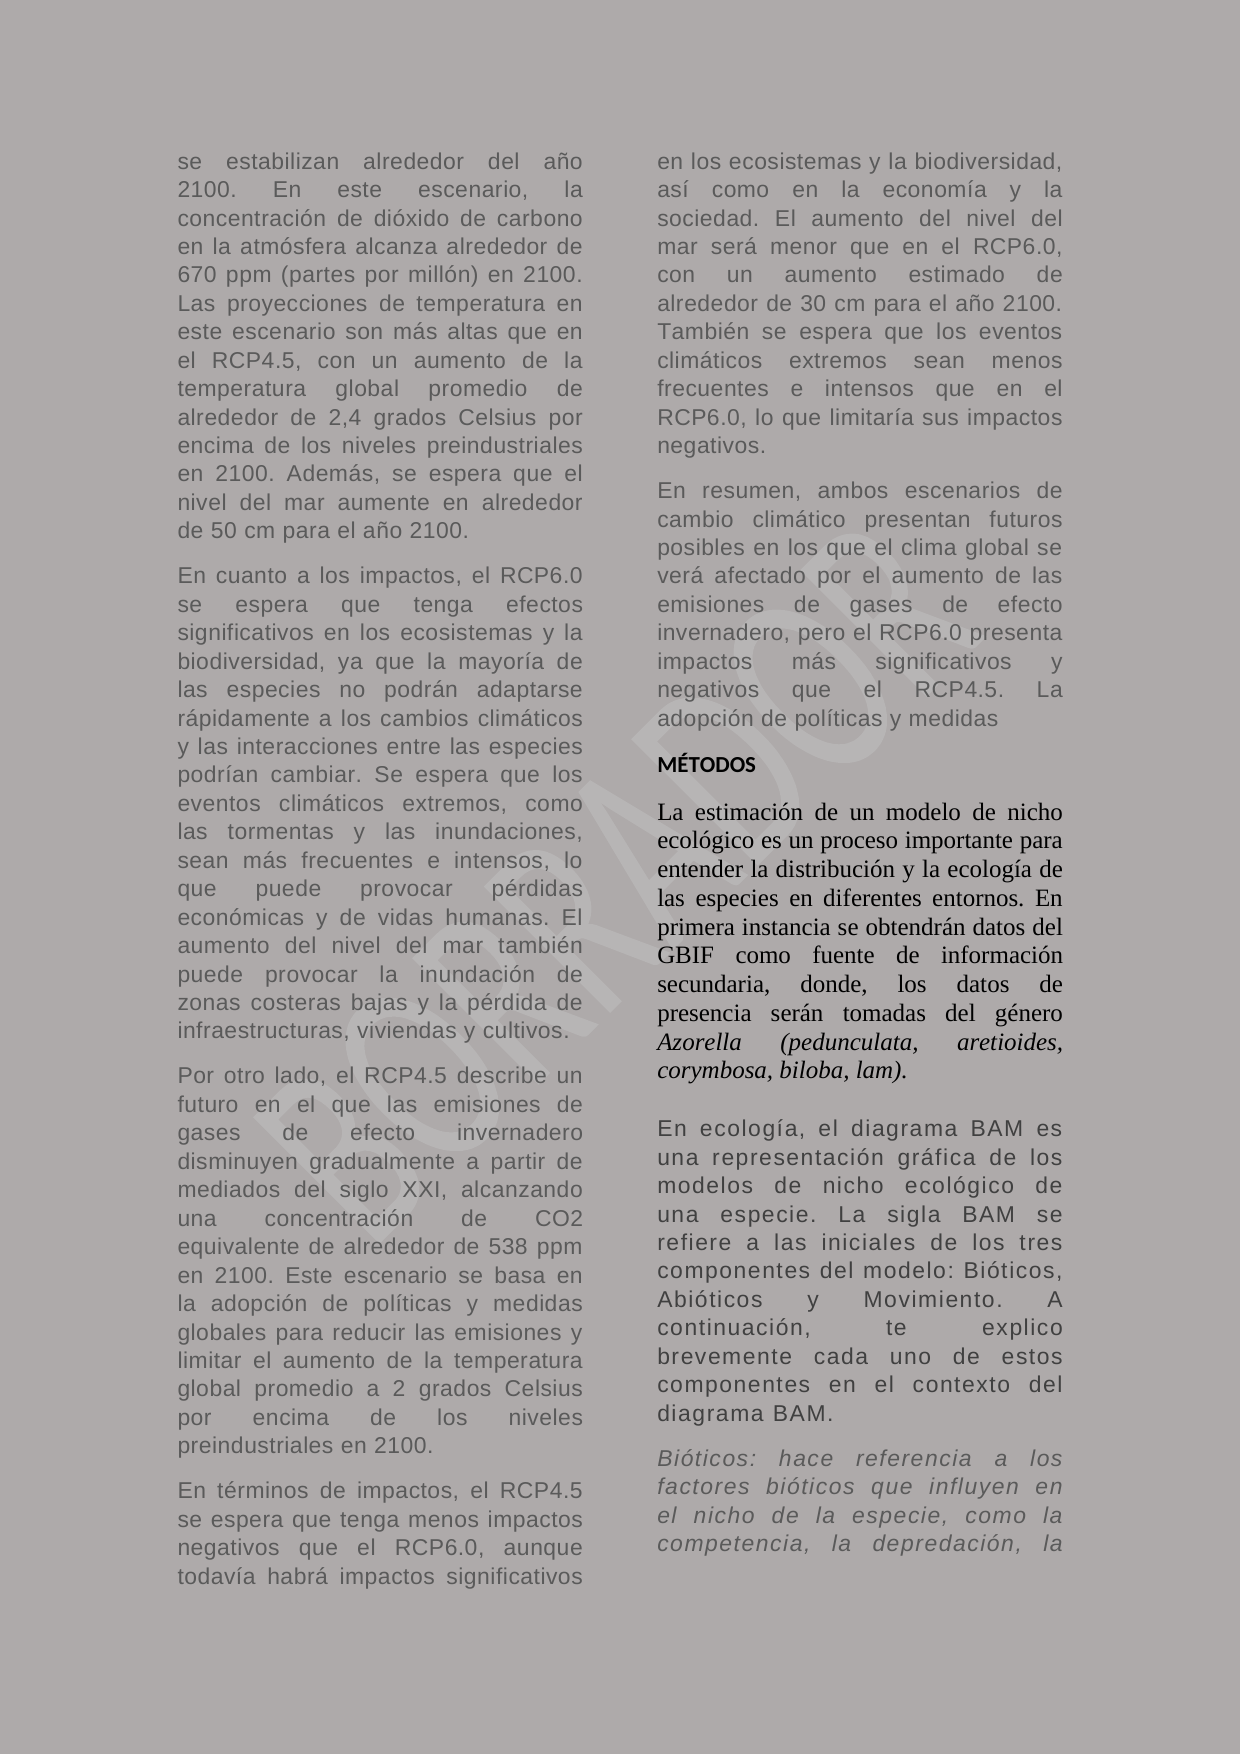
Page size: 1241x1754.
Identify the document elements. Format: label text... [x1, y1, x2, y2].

subtitle En términos de impactos, el RCP4.5 se espera que tenga menos impactos negativos que el RCP6.0, aunque todavía habrá impactos significativos en los ecosistemas y la biodiversidad, así como en la economía y la sociedad. El aumento del nivel del mar será menor que en el RCP6.0, con un aumento estimado de alrededor de 30 cm para el año 2100. También se espera que los eventos climáticos extremos sean menos frecuentes e intensos que en el RCP6.0, lo que limitaría sus impactos negativos. [657, 148, 1063, 458]
subtitle Por otro lado, el RCP4.5 describe un futuro en el que las emisiones de gases de efecto invernadero disminuyen gradualmente a partir de mediados del siglo XXI, alcanzando una concentración de CO2 equivalente de alrededor de 538 ppm en 2100. Este escenario se basa en la adopción de políticas y medidas globales para reducir las emisiones y limitar el aumento de la temperatura global promedio a 2 grados Celsius por encima de los niveles preindustriales en 2100. [177, 1062, 583, 1458]
subtitle En términos de impactos, el RCP4.5 se espera que tenga menos impactos negativos que el RCP6.0, aunque todavía habrá impactos significativos en los ecosistemas y la biodiversidad, así como en la economía y la sociedad. El aumento del nivel del mar será menor que en el RCP6.0, con un aumento estimado de alrededor de 30 cm para el año 2100. También se espera que los eventos climáticos extremos sean menos frecuentes e intensos que en el RCP6.0, lo que limitaría sus impactos negativos. [177, 1477, 583, 1589]
subtitle En cuanto a los impactos, el RCP6.0 se espera que tenga efectos significativos en los ecosistemas y la biodiversidad, ya que la mayoría de las especies no podrán adaptarse rápidamente a los cambios climáticos y las interacciones entre las especies podrían cambiar. Se espera que los eventos climáticos extremos, como las tormentas y las inundaciones, sean más frecuentes e intensos, lo que puede provocar pérdidas económicas y de vidas humanas. El aumento del nivel del mar también puede provocar la inundación de zonas costeras bajas y la pérdida de infraestructuras, viviendas y cultivos. [177, 562, 583, 1044]
subtitle En ecología, el diagrama BAM es una representación gráfica de los modelos de nicho ecológico de una especie. La sigla BAM se refiere a las iniciales de los tres componentes del modelo: Bióticos, Abióticos y Movimiento. A continuación, te explico brevemente cada uno de estos componentes en el contexto del diagrama BAM. [657, 1115, 1063, 1426]
text La estimación de un modelo de nicho ecológico es un proceso importante para entender la distribución y la ecología de las especies en diferentes entornos. En primera instancia se obtendrán datos del GBIF como fuente de información secundaria, donde, los datos de presencia serán tomadas del género Azorella (pedunculata, aretioides, corymbosa, biloba, lam). [657, 797, 1063, 1084]
subtitle En resumen, ambos escenarios de cambio climático presentan futuros posibles en los que el clima global se verá afectado por el aumento de las emisiones de gases de efecto invernadero, pero el RCP6.0 presenta impactos más significativos y negativos que el RCP4.5. La adopción de políticas y medidas [657, 477, 1063, 731]
text MÉTODOS [657, 750, 1063, 778]
